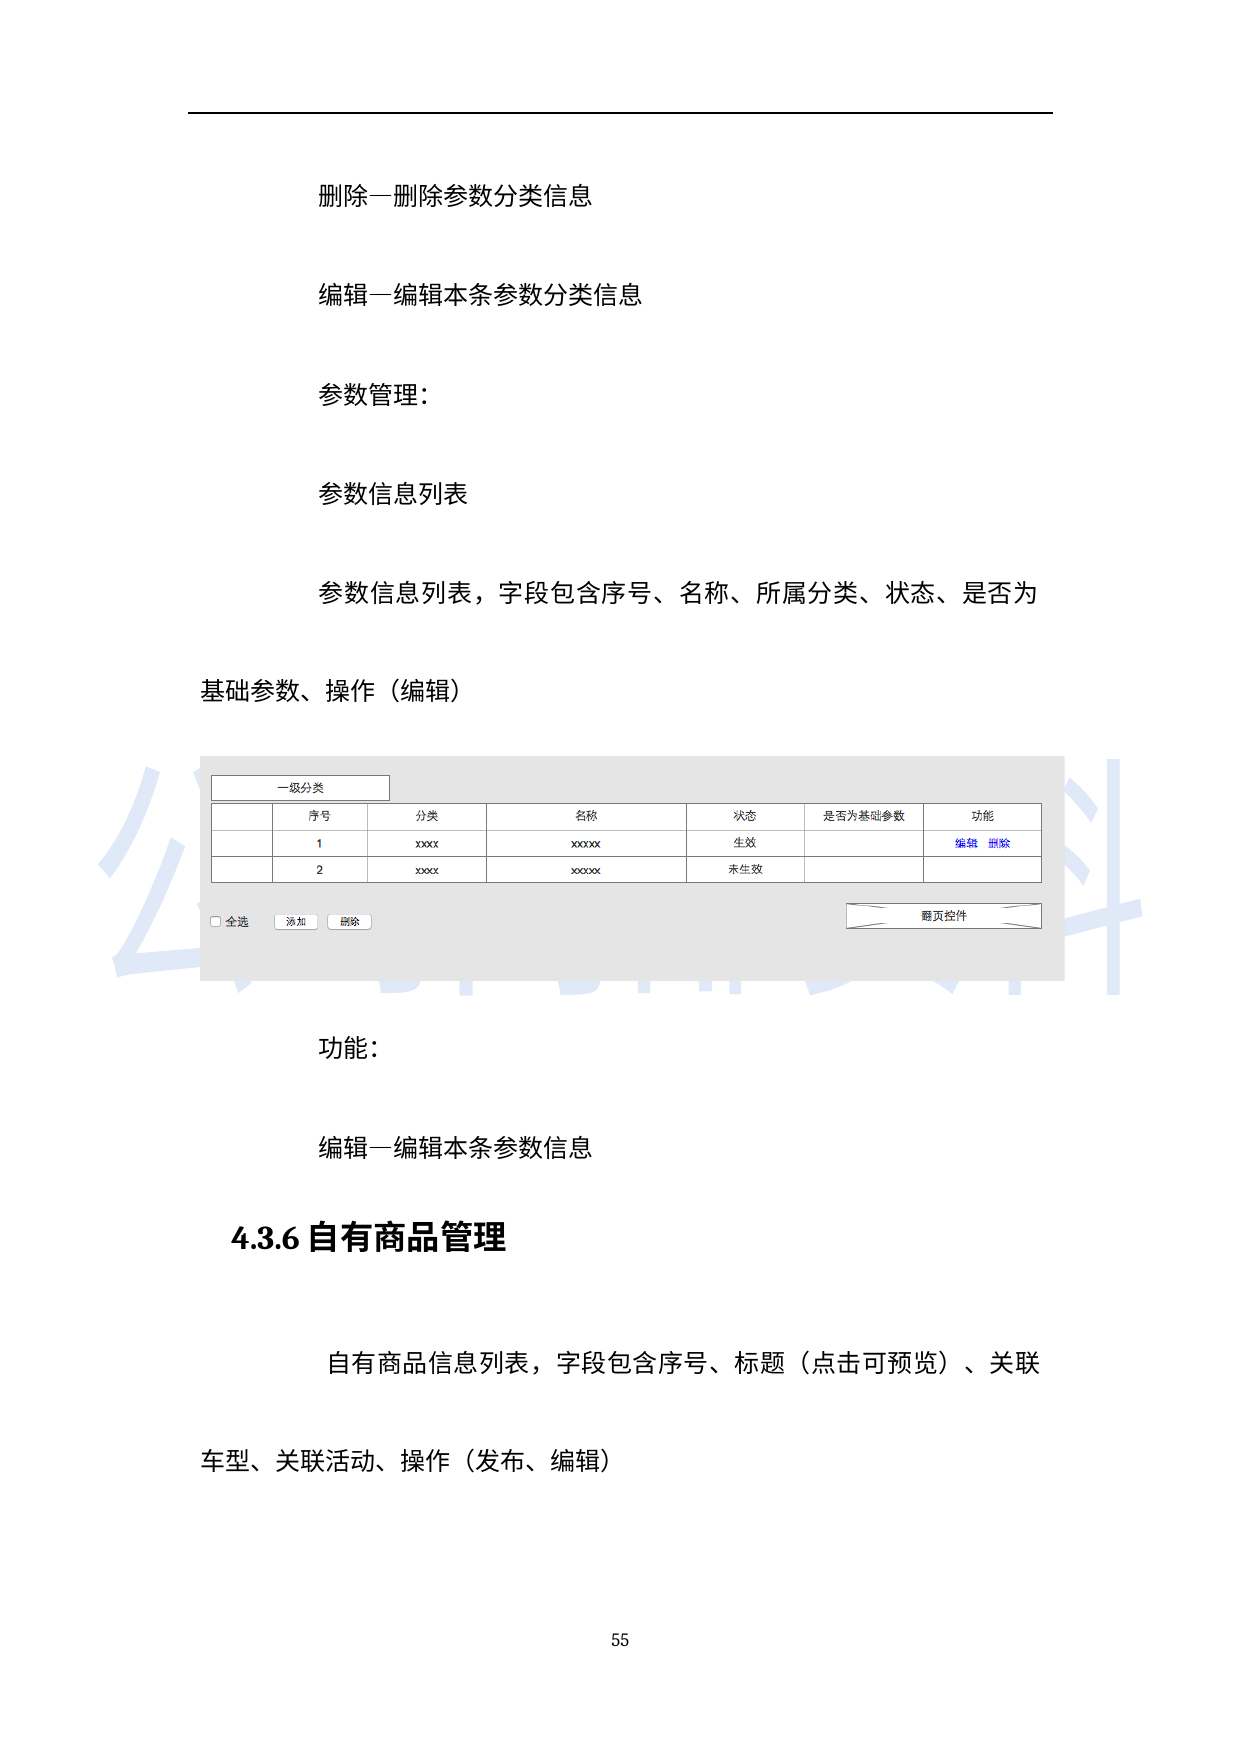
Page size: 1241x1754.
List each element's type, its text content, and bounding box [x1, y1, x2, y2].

text 编辑—编辑本条参数分类信息 [200, 261, 1040, 326]
text 参数管理： [200, 361, 1040, 426]
text 编辑—编辑本条参数信息 [200, 1114, 1040, 1179]
subtitle 4.3.6自有商品管理 [200, 1202, 1040, 1267]
text 删除—删除参数分类信息 [200, 162, 1040, 227]
text 自有商品信息列表，字段包含序号、标题（点击可预览）、关联车型、关联活动、操作（发布、编辑） [200, 1329, 1040, 1492]
text 功能： [200, 1014, 1040, 1079]
text 参数信息列表，字段包含序号、名称、所属分类、状态、是否为基础参数、操作（编辑） [200, 559, 1040, 722]
text 参数信息列表 [200, 460, 1040, 525]
picture [200, 756, 1065, 981]
